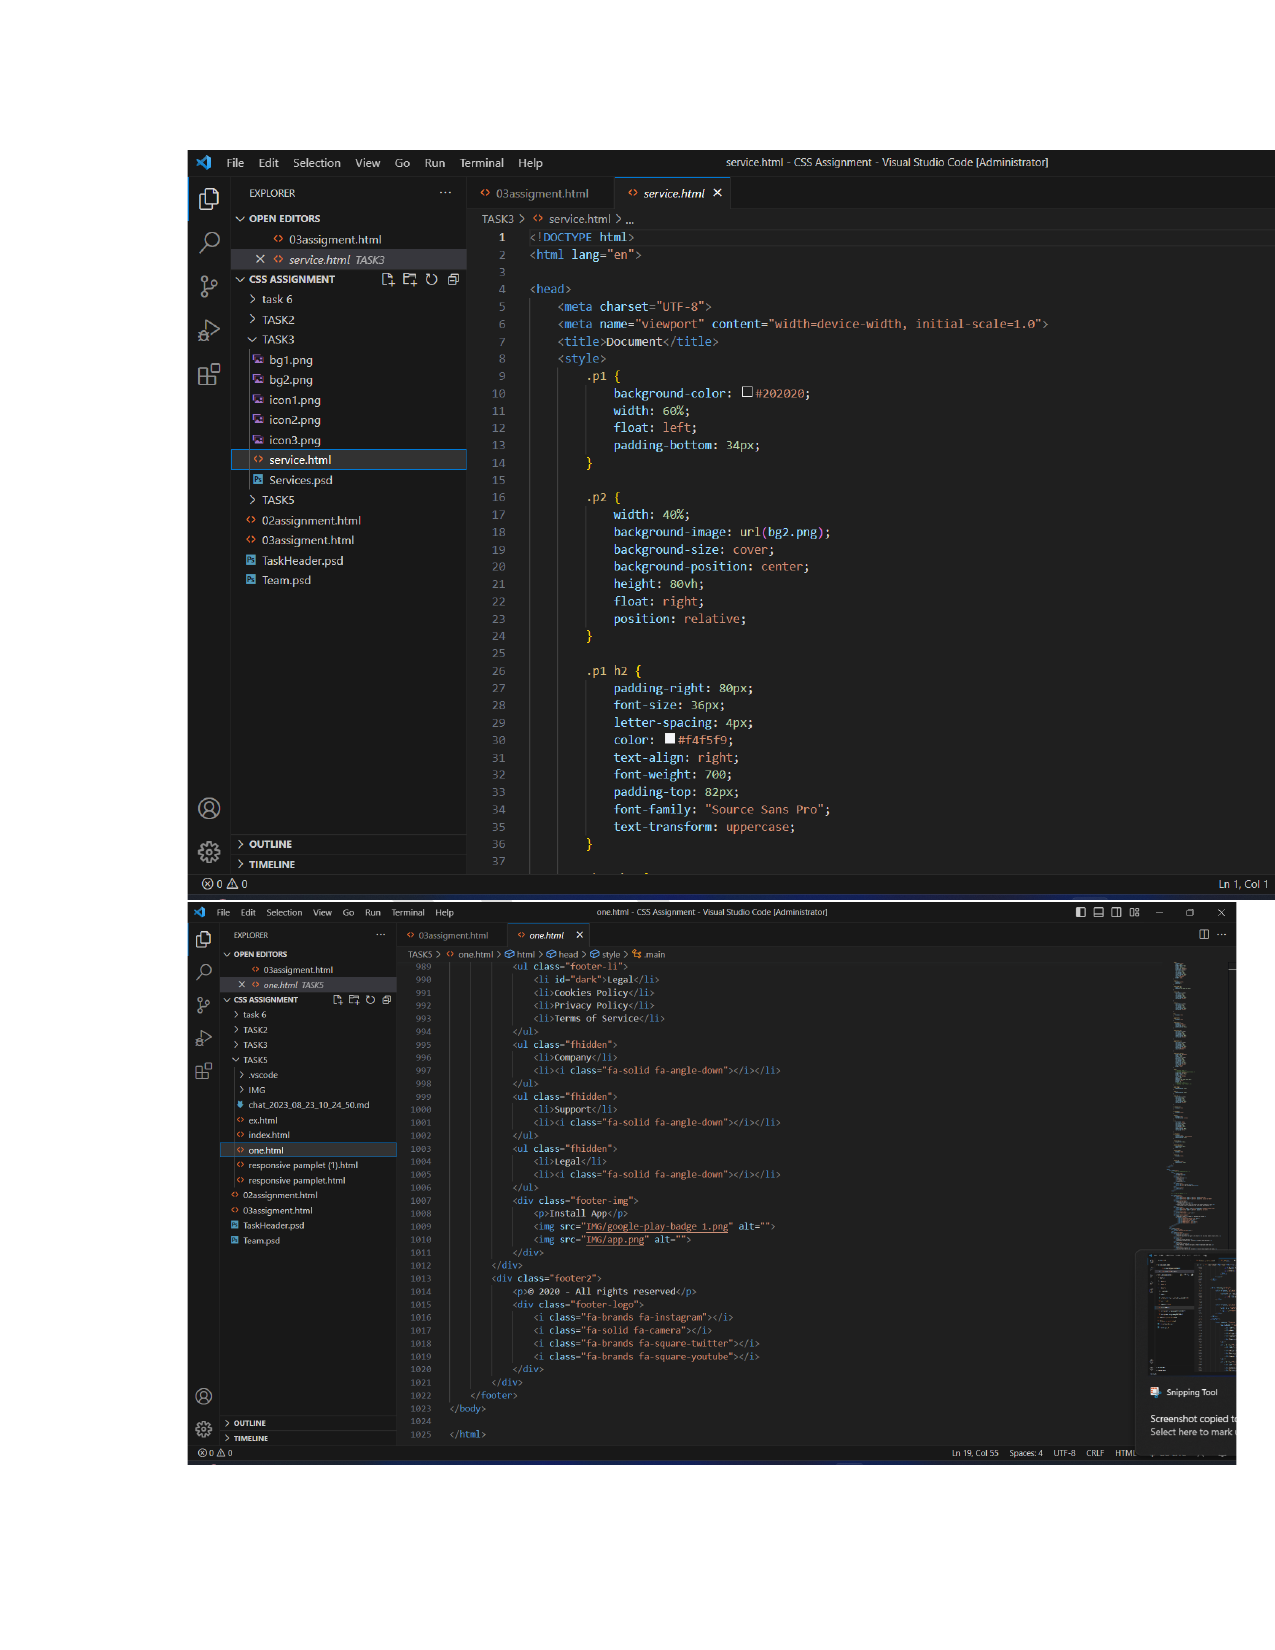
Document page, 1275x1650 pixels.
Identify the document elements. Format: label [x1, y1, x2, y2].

picture [187, 150, 1275, 900]
picture [187, 902, 1237, 1465]
